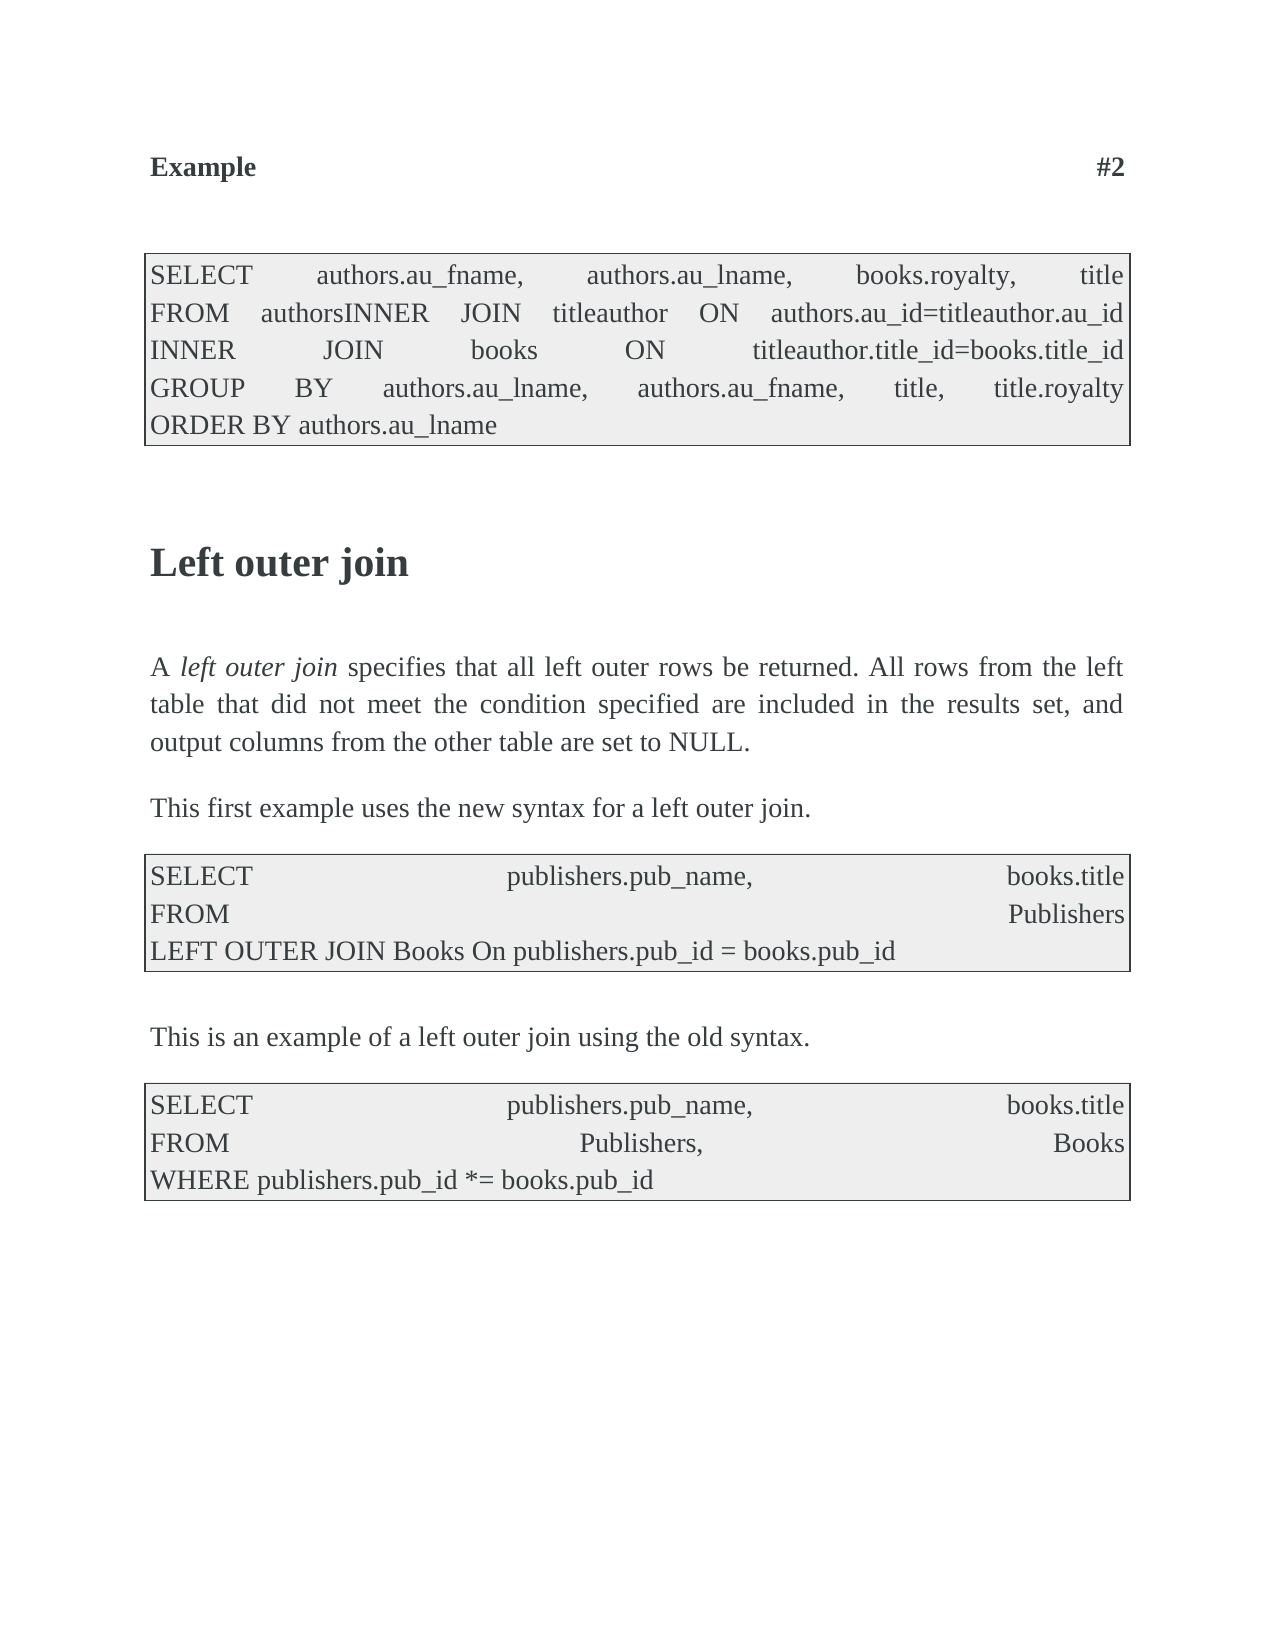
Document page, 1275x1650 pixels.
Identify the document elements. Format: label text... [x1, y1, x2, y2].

subtitle Left outer join [150, 537, 1125, 585]
text This first example uses the new syntax for a left outer join. [150, 791, 1125, 823]
text This is an example of a left outer join using the old syntax. [150, 1020, 1125, 1052]
text SELECT authors.au_fname, authors.au_lname, books.royalty, title FROM authorsINNER JOIN titleauthor ON authors.au_id=titleauthor.au_id INNER JOIN books ON titleauthor.title_id=books.title_id GROUP BY authors.au_lname, authors.au_fname, title, title.royalty ORDER BY authors.au_lname [146, 254, 1129, 445]
text A left outer join specifies that all left outer rows be returned. All rows from the left table that did not meet the condition specified are included in the results set, and output columns from the other table are set to NULL. [150, 650, 1125, 757]
text SELECT publishers.pub_name, books.title FROM Publishers LEFT OUTER JOIN Books On publishers.pub_id = books.pub_id [146, 855, 1129, 971]
text Example #2 [150, 150, 1125, 222]
text SELECT publishers.pub_name, books.title FROM Publishers, Books WHERE publishers.pub_id *= books.pub_id [146, 1084, 1129, 1200]
